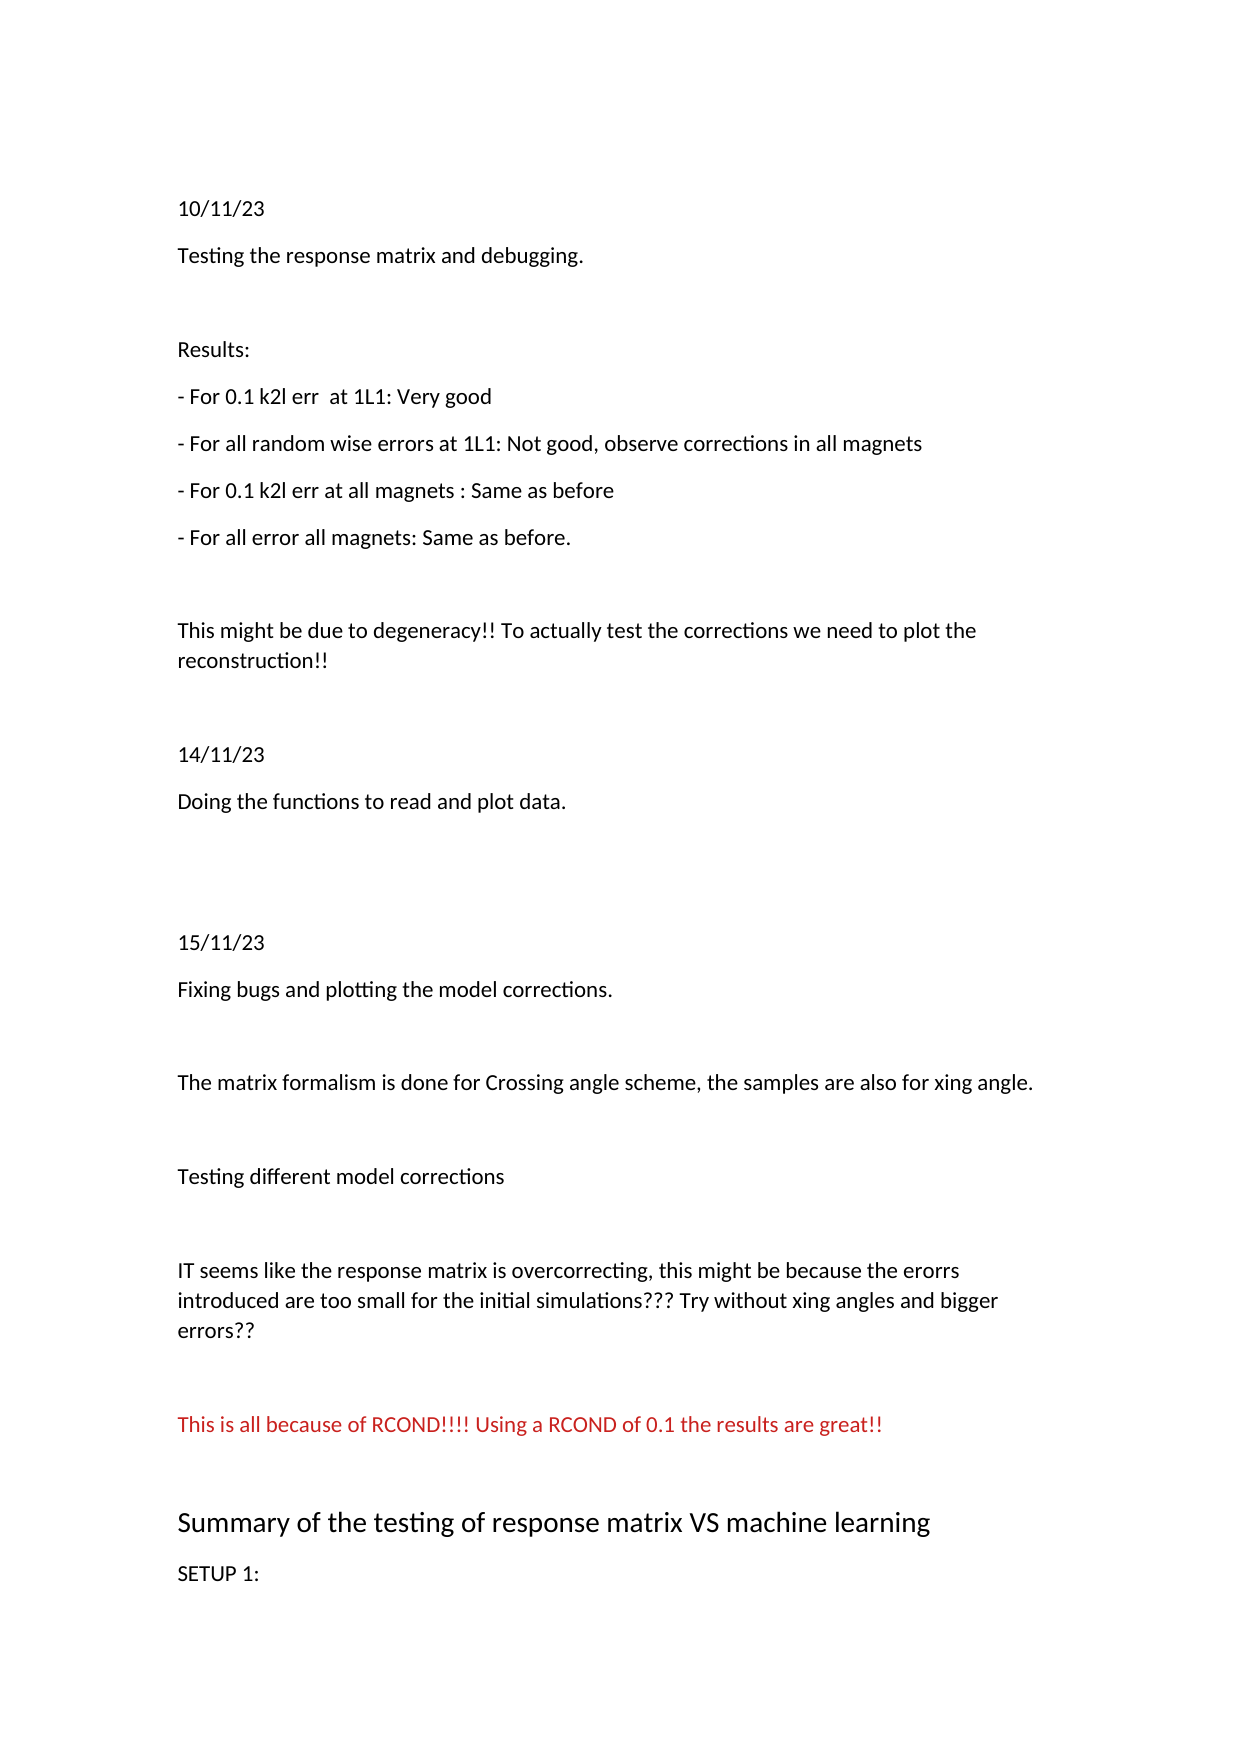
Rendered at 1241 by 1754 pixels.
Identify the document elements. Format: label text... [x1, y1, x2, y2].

text SETUP 1: [177, 1559, 1063, 1587]
text Results: [177, 335, 1063, 363]
text This is all because of RCOND!!!! Using a RCOND of 0.1 the results are great!! [177, 1410, 1063, 1438]
text 15/11/23 [177, 928, 1063, 956]
text Doing the functions to read and plot data. [177, 787, 1063, 815]
text 14/11/23 [177, 740, 1063, 768]
text - For all random wise errors at 1L1: Not good, observe corrections in all magnets [177, 429, 1063, 457]
text Testing different model corrections [177, 1162, 1063, 1190]
text IT seems like the response matrix is overcorrecting, this might be because the erorrs introduced are too small for the initial simulations??? Try without xing angles and bigger errors?? [177, 1256, 1063, 1344]
text - For all error all magnets: Same as before. [177, 523, 1063, 551]
text Fixing bugs and plotting the model corrections. [177, 975, 1063, 1003]
text 10/11/23 [177, 194, 1063, 222]
text - For 0.1 k2l err at all magnets : Same as before [177, 476, 1063, 504]
text Summary of the testing of response matrix VS machine learning [177, 1504, 1063, 1539]
text This might be due to degeneracy!! To actually test the corrections we need to plot the reconstruction!! [177, 616, 1063, 674]
text The matrix formalism is done for Crossing angle scheme, the samples are also for xing angle. [177, 1068, 1063, 1096]
text Testing the response matrix and debugging. [177, 241, 1063, 269]
text - For 0.1 k2l err at 1L1: Very good [177, 382, 1063, 410]
